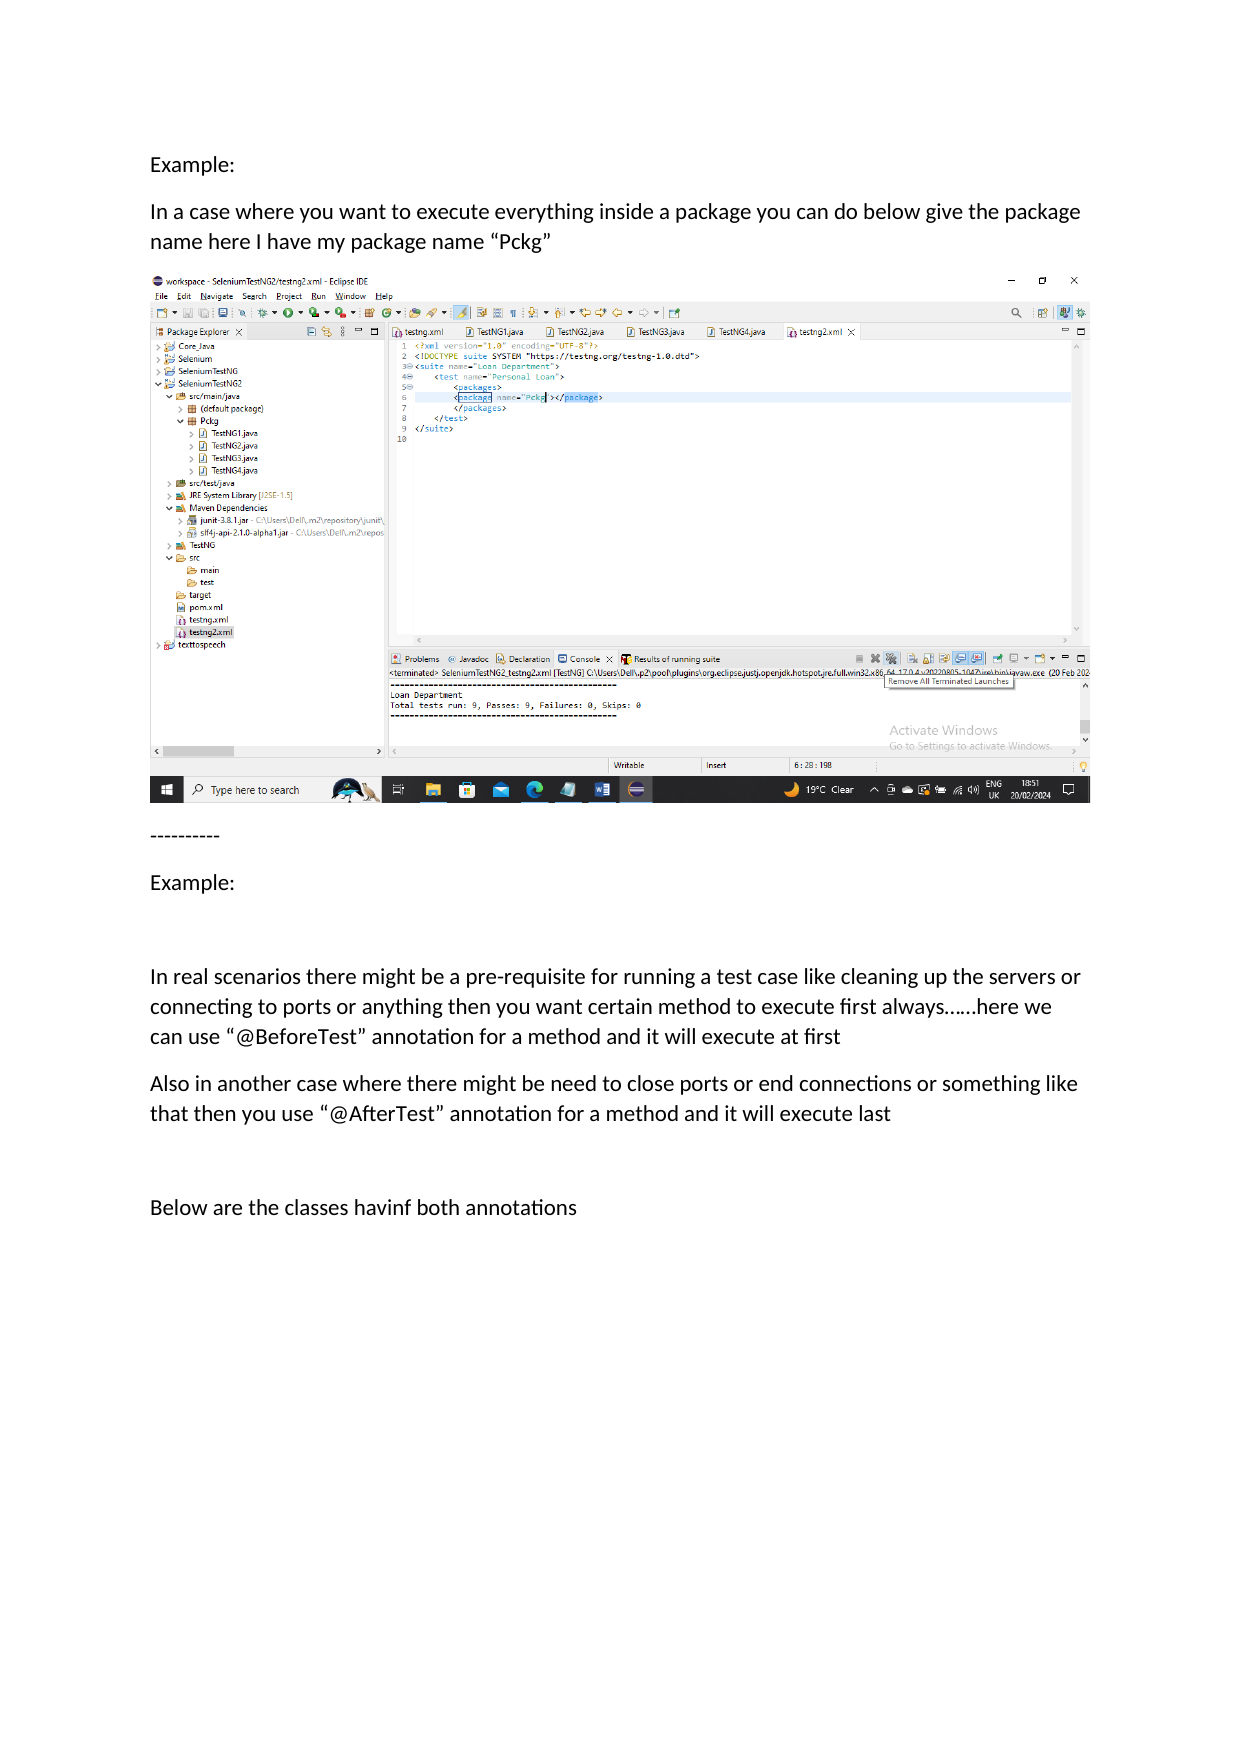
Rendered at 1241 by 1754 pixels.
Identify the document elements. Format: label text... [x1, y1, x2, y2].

text Below are the classes havinf both annotations [150, 1193, 1090, 1221]
text Also in another case where there might be need to close ports or end connections or something like that then you use “@AfterTest” annotation for a method and it will execute last [150, 1069, 1090, 1128]
text ---------- [150, 821, 1090, 849]
text In a case where you want to execute everything inside a package you can do below give the package name here I have my package name “Pckg” [150, 197, 1090, 255]
text Example: [150, 868, 1090, 896]
text Example: [150, 150, 1090, 178]
picture [150, 273, 1091, 803]
text In real scenarios there might be a pre-requisite for running a test case like cleaning up the servers or connecting to ports or anything then you want certain method to execute first always……here we can use “@BeforeTest” annotation for a method and it will execute at first [150, 962, 1090, 1051]
